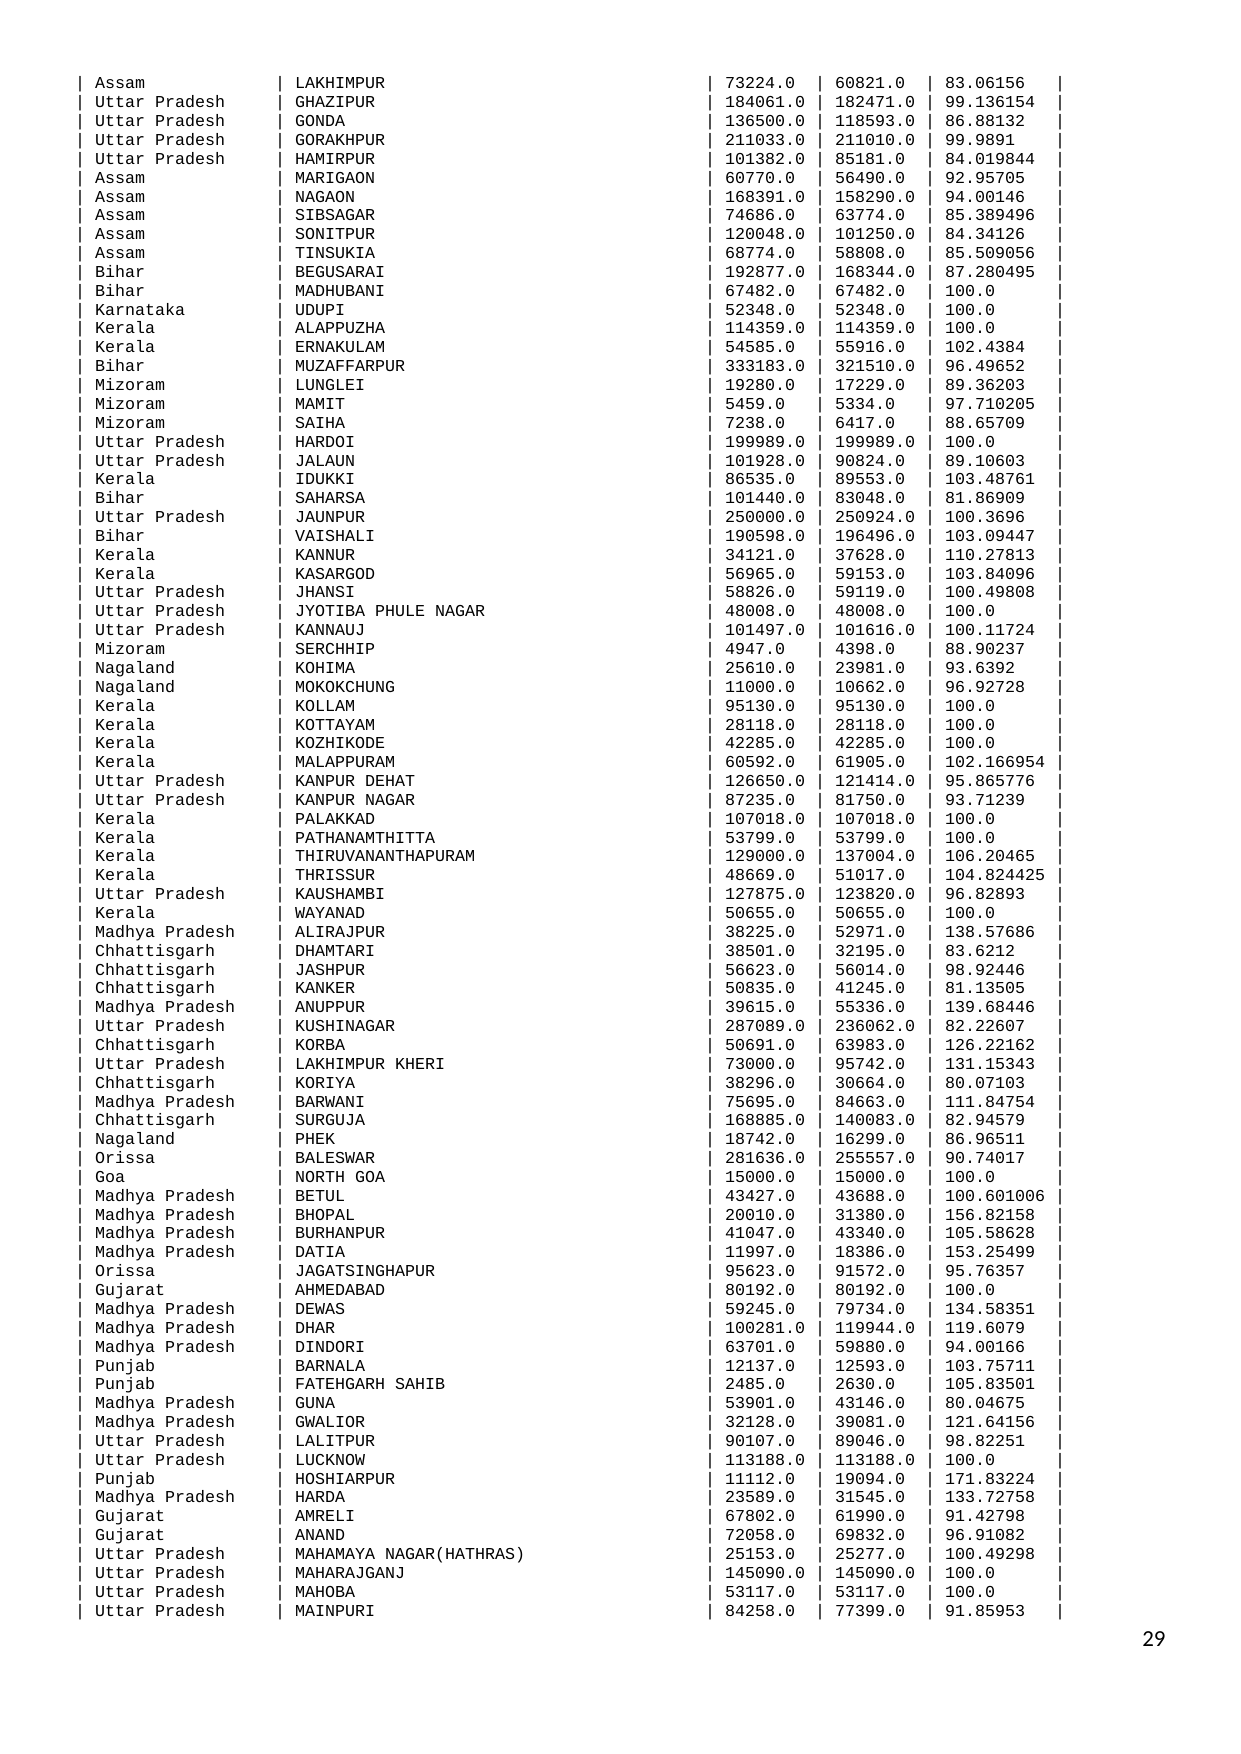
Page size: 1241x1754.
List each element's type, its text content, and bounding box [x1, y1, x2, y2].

text | Bihar | VAISHALI | 190598.0 | 196496.0 | 103.09447 | [75, 527, 1165, 546]
text | Nagaland | KOHIMA | 25610.0 | 23981.0 | 93.6392 | [75, 659, 1165, 678]
text | Uttar Pradesh | JAUNPUR | 250000.0 | 250924.0 | 100.3696 | [75, 509, 1165, 527]
text | Kerala | PATHANAMTHITTA | 53799.0 | 53799.0 | 100.0 | [75, 829, 1165, 848]
text | Uttar Pradesh | KUSHINAGAR | 287089.0 | 236062.0 | 82.22607 | [75, 1018, 1165, 1037]
text | Chhattisgarh | JASHPUR | 56623.0 | 56014.0 | 98.92446 | [75, 961, 1165, 980]
text | Uttar Pradesh | GONDA | 136500.0 | 118593.0 | 86.88132 | [75, 113, 1165, 132]
text | Uttar Pradesh | MAHARAJGANJ | 145090.0 | 145090.0 | 100.0 | [75, 1564, 1165, 1583]
text | Goa | NORTH GOA | 15000.0 | 15000.0 | 100.0 | [75, 1168, 1165, 1187]
text | Karnataka | UDUPI | 52348.0 | 52348.0 | 100.0 | [75, 301, 1165, 320]
text | Kerala | ERNAKULAM | 54585.0 | 55916.0 | 102.4384 | [75, 339, 1165, 358]
text | Uttar Pradesh | KANNAUJ | 101497.0 | 101616.0 | 100.11724 | [75, 622, 1165, 641]
text | Madhya Pradesh | BARWANI | 75695.0 | 84663.0 | 111.84754 | [75, 1093, 1165, 1112]
text | Mizoram | SAIHA | 7238.0 | 6417.0 | 88.65709 | [75, 414, 1165, 433]
text | Uttar Pradesh | LALITPUR | 90107.0 | 89046.0 | 98.82251 | [75, 1432, 1165, 1451]
text | Assam | TINSUKIA | 68774.0 | 58808.0 | 85.509056 | [75, 245, 1165, 263]
text | Kerala | KOZHIKODE | 42285.0 | 42285.0 | 100.0 | [75, 735, 1165, 754]
text | Orissa | JAGATSINGHAPUR | 95623.0 | 91572.0 | 95.76357 | [75, 1263, 1165, 1282]
text | Chhattisgarh | DHAMTARI | 38501.0 | 32195.0 | 83.6212 | [75, 942, 1165, 961]
text | Assam | SONITPUR | 120048.0 | 101250.0 | 84.34126 | [75, 226, 1165, 245]
text | Uttar Pradesh | JHANSI | 58826.0 | 59119.0 | 100.49808 | [75, 584, 1165, 603]
text | Uttar Pradesh | MAINPURI | 84258.0 | 77399.0 | 91.85953 | [75, 1602, 1165, 1621]
text | Madhya Pradesh | BETUL | 43427.0 | 43688.0 | 100.601006 | [75, 1187, 1165, 1206]
text | Kerala | IDUKKI | 86535.0 | 89553.0 | 103.48761 | [75, 471, 1165, 490]
text | Mizoram | MAMIT | 5459.0 | 5334.0 | 97.710205 | [75, 396, 1165, 414]
text | Uttar Pradesh | HAMIRPUR | 101382.0 | 85181.0 | 84.019844 | [75, 150, 1165, 169]
text | Chhattisgarh | SURGUJA | 168885.0 | 140083.0 | 82.94579 | [75, 1112, 1165, 1131]
text | Bihar | MADHUBANI | 67482.0 | 67482.0 | 100.0 | [75, 282, 1165, 301]
text | Assam | NAGAON | 168391.0 | 158290.0 | 94.00146 | [75, 188, 1165, 207]
text | Kerala | ALAPPUZHA | 114359.0 | 114359.0 | 100.0 | [75, 320, 1165, 339]
text | Orissa | BALESWAR | 281636.0 | 255557.0 | 90.74017 | [75, 1150, 1165, 1168]
text | Madhya Pradesh | HARDA | 23589.0 | 31545.0 | 133.72758 | [75, 1489, 1165, 1508]
text | Punjab | HOSHIARPUR | 11112.0 | 19094.0 | 171.83224 | [75, 1470, 1165, 1489]
text | Madhya Pradesh | ALIRAJPUR | 38225.0 | 52971.0 | 138.57686 | [75, 923, 1165, 942]
text | Assam | MARIGAON | 60770.0 | 56490.0 | 92.95705 | [75, 169, 1165, 188]
text | Kerala | THRISSUR | 48669.0 | 51017.0 | 104.824425 | [75, 867, 1165, 886]
text | Mizoram | SERCHHIP | 4947.0 | 4398.0 | 88.90237 | [75, 641, 1165, 659]
text | Assam | LAKHIMPUR | 73224.0 | 60821.0 | 83.06156 | [75, 75, 1165, 94]
text | Punjab | BARNALA | 12137.0 | 12593.0 | 103.75711 | [75, 1357, 1165, 1376]
text | Kerala | KOTTAYAM | 28118.0 | 28118.0 | 100.0 | [75, 716, 1165, 735]
text | Bihar | BEGUSARAI | 192877.0 | 168344.0 | 87.280495 | [75, 263, 1165, 282]
text | Uttar Pradesh | HARDOI | 199989.0 | 199989.0 | 100.0 | [75, 433, 1165, 452]
text | Chhattisgarh | KANKER | 50835.0 | 41245.0 | 81.13505 | [75, 980, 1165, 999]
text | Uttar Pradesh | JALAUN | 101928.0 | 90824.0 | 89.10603 | [75, 452, 1165, 471]
text | Madhya Pradesh | GUNA | 53901.0 | 43146.0 | 80.04675 | [75, 1395, 1165, 1414]
text | Madhya Pradesh | BURHANPUR | 41047.0 | 43340.0 | 105.58628 | [75, 1225, 1165, 1244]
text | Kerala | KASARGOD | 56965.0 | 59153.0 | 103.84096 | [75, 565, 1165, 584]
text | Uttar Pradesh | GHAZIPUR | 184061.0 | 182471.0 | 99.136154 | [75, 94, 1165, 113]
text | Kerala | KOLLAM | 95130.0 | 95130.0 | 100.0 | [75, 697, 1165, 716]
text | Uttar Pradesh | MAHAMAYA NAGAR(HATHRAS) | 25153.0 | 25277.0 | 100.49298 | [75, 1546, 1165, 1564]
text | Uttar Pradesh | LUCKNOW | 113188.0 | 113188.0 | 100.0 | [75, 1451, 1165, 1470]
text | Punjab | FATEHGARH SAHIB | 2485.0 | 2630.0 | 105.83501 | [75, 1376, 1165, 1395]
text | Madhya Pradesh | DEWAS | 59245.0 | 79734.0 | 134.58351 | [75, 1301, 1165, 1319]
text | Mizoram | LUNGLEI | 19280.0 | 17229.0 | 89.36203 | [75, 377, 1165, 396]
text | Uttar Pradesh | KANPUR DEHAT | 126650.0 | 121414.0 | 95.865776 | [75, 773, 1165, 791]
text | Kerala | KANNUR | 34121.0 | 37628.0 | 110.27813 | [75, 546, 1165, 565]
text | Kerala | THIRUVANANTHAPURAM | 129000.0 | 137004.0 | 106.20465 | [75, 848, 1165, 867]
text | Madhya Pradesh | DINDORI | 63701.0 | 59880.0 | 94.00166 | [75, 1338, 1165, 1357]
text | Bihar | SAHARSA | 101440.0 | 83048.0 | 81.86909 | [75, 490, 1165, 509]
text | Madhya Pradesh | BHOPAL | 20010.0 | 31380.0 | 156.82158 | [75, 1206, 1165, 1225]
text | Gujarat | AMRELI | 67802.0 | 61990.0 | 91.42798 | [75, 1508, 1165, 1527]
text | Madhya Pradesh | DATIA | 11997.0 | 18386.0 | 153.25499 | [75, 1244, 1165, 1263]
text | Kerala | PALAKKAD | 107018.0 | 107018.0 | 100.0 | [75, 810, 1165, 829]
text | Chhattisgarh | KORIYA | 38296.0 | 30664.0 | 80.07103 | [75, 1074, 1165, 1093]
text | Kerala | WAYANAD | 50655.0 | 50655.0 | 100.0 | [75, 904, 1165, 923]
text | Nagaland | PHEK | 18742.0 | 16299.0 | 86.96511 | [75, 1131, 1165, 1150]
text | Assam | SIBSAGAR | 74686.0 | 63774.0 | 85.389496 | [75, 207, 1165, 226]
text | Uttar Pradesh | GORAKHPUR | 211033.0 | 211010.0 | 99.9891 | [75, 132, 1165, 150]
text | Uttar Pradesh | KANPUR NAGAR | 87235.0 | 81750.0 | 93.71239 | [75, 791, 1165, 810]
text | Nagaland | MOKOKCHUNG | 11000.0 | 10662.0 | 96.92728 | [75, 678, 1165, 697]
text | Kerala | MALAPPURAM | 60592.0 | 61905.0 | 102.166954 | [75, 754, 1165, 773]
text | Madhya Pradesh | GWALIOR | 32128.0 | 39081.0 | 121.64156 | [75, 1414, 1165, 1432]
text | Gujarat | ANAND | 72058.0 | 69832.0 | 96.91082 | [75, 1527, 1165, 1546]
text | Gujarat | AHMEDABAD | 80192.0 | 80192.0 | 100.0 | [75, 1282, 1165, 1301]
text | Bihar | MUZAFFARPUR | 333183.0 | 321510.0 | 96.49652 | [75, 358, 1165, 377]
text | Uttar Pradesh | JYOTIBA PHULE NAGAR | 48008.0 | 48008.0 | 100.0 | [75, 603, 1165, 622]
text | Uttar Pradesh | LAKHIMPUR KHERI | 73000.0 | 95742.0 | 131.15343 | [75, 1055, 1165, 1074]
text | Uttar Pradesh | KAUSHAMBI | 127875.0 | 123820.0 | 96.82893 | [75, 886, 1165, 904]
text | Madhya Pradesh | DHAR | 100281.0 | 119944.0 | 119.6079 | [75, 1319, 1165, 1338]
text | Chhattisgarh | KORBA | 50691.0 | 63983.0 | 126.22162 | [75, 1037, 1165, 1055]
text | Uttar Pradesh | MAHOBA | 53117.0 | 53117.0 | 100.0 | [75, 1583, 1165, 1602]
text | Madhya Pradesh | ANUPPUR | 39615.0 | 55336.0 | 139.68446 | [75, 999, 1165, 1018]
